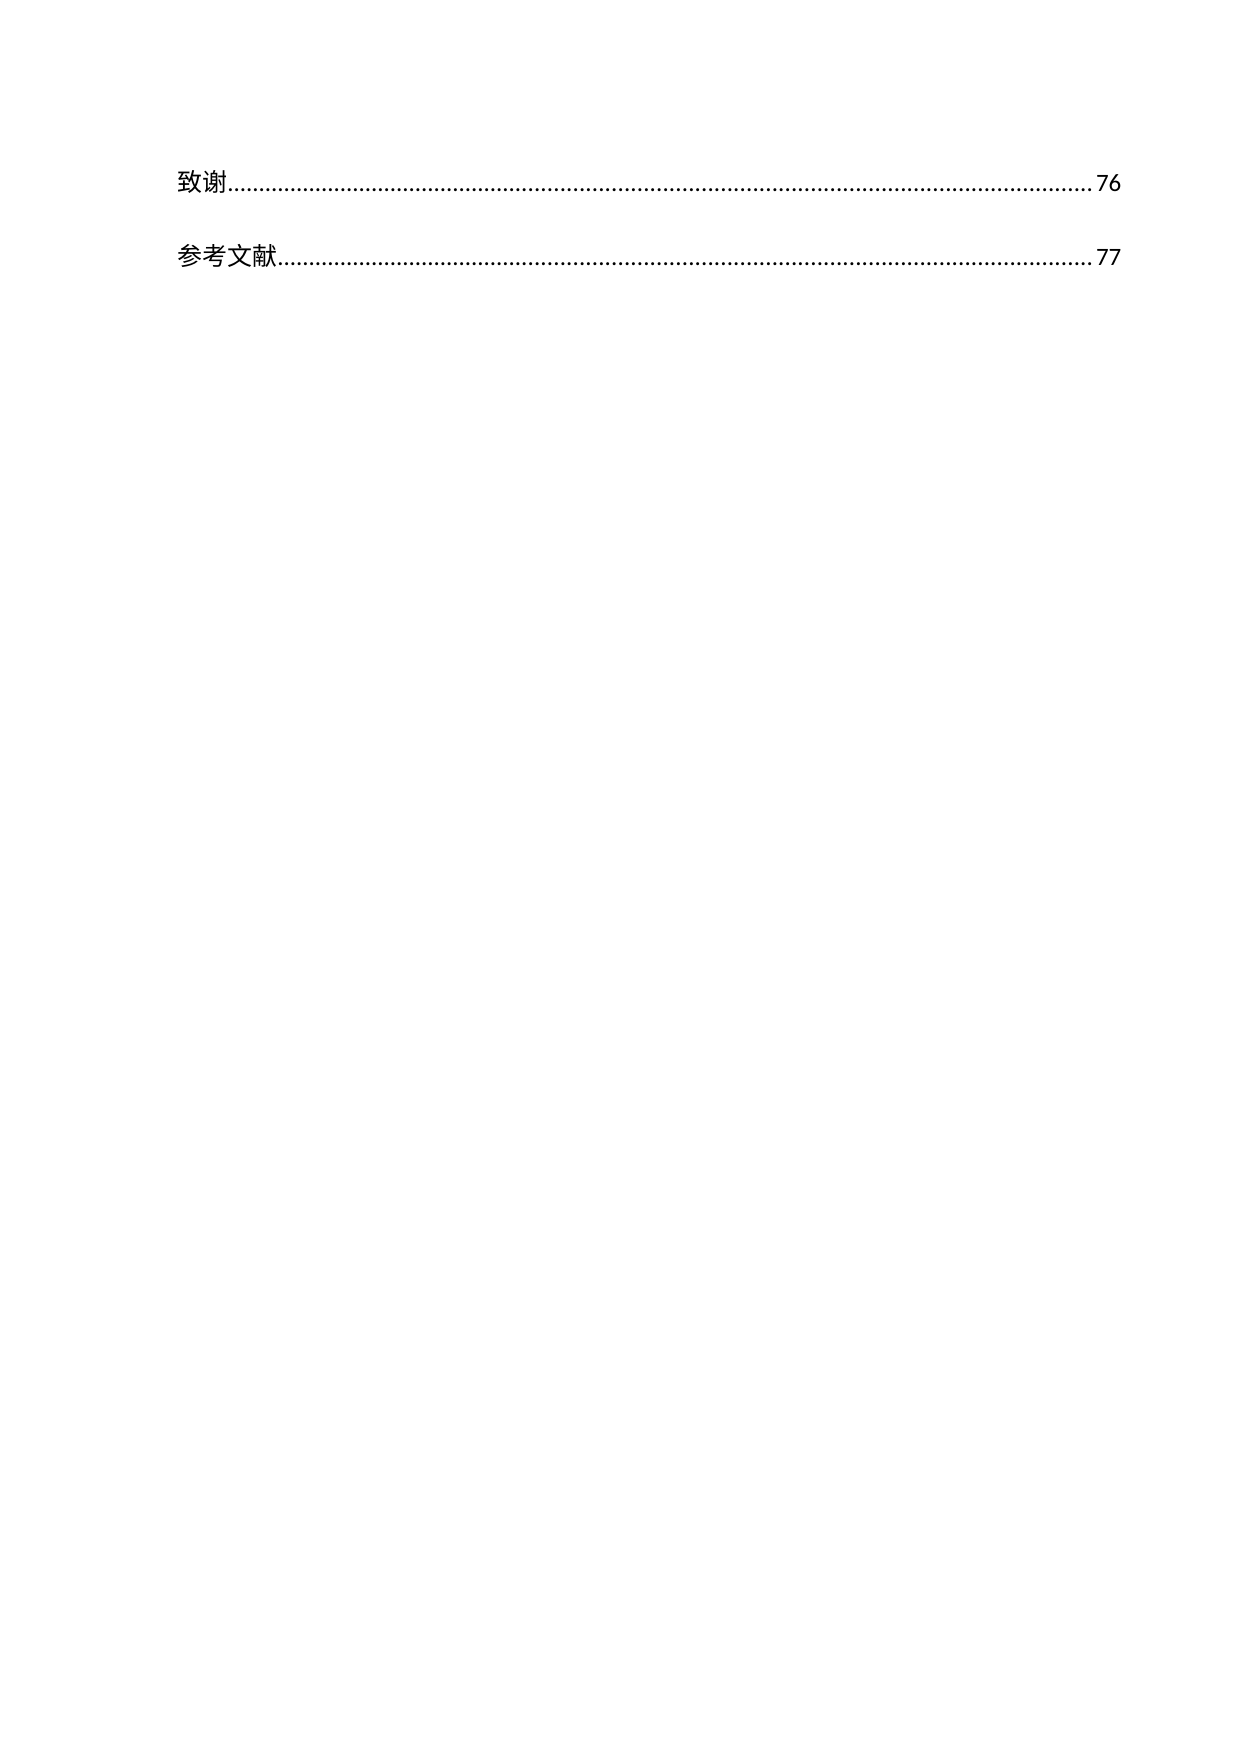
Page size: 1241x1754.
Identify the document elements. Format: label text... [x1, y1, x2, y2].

text 致谢 76 [177, 148, 1122, 213]
text 参考文献 77 [177, 222, 1122, 287]
